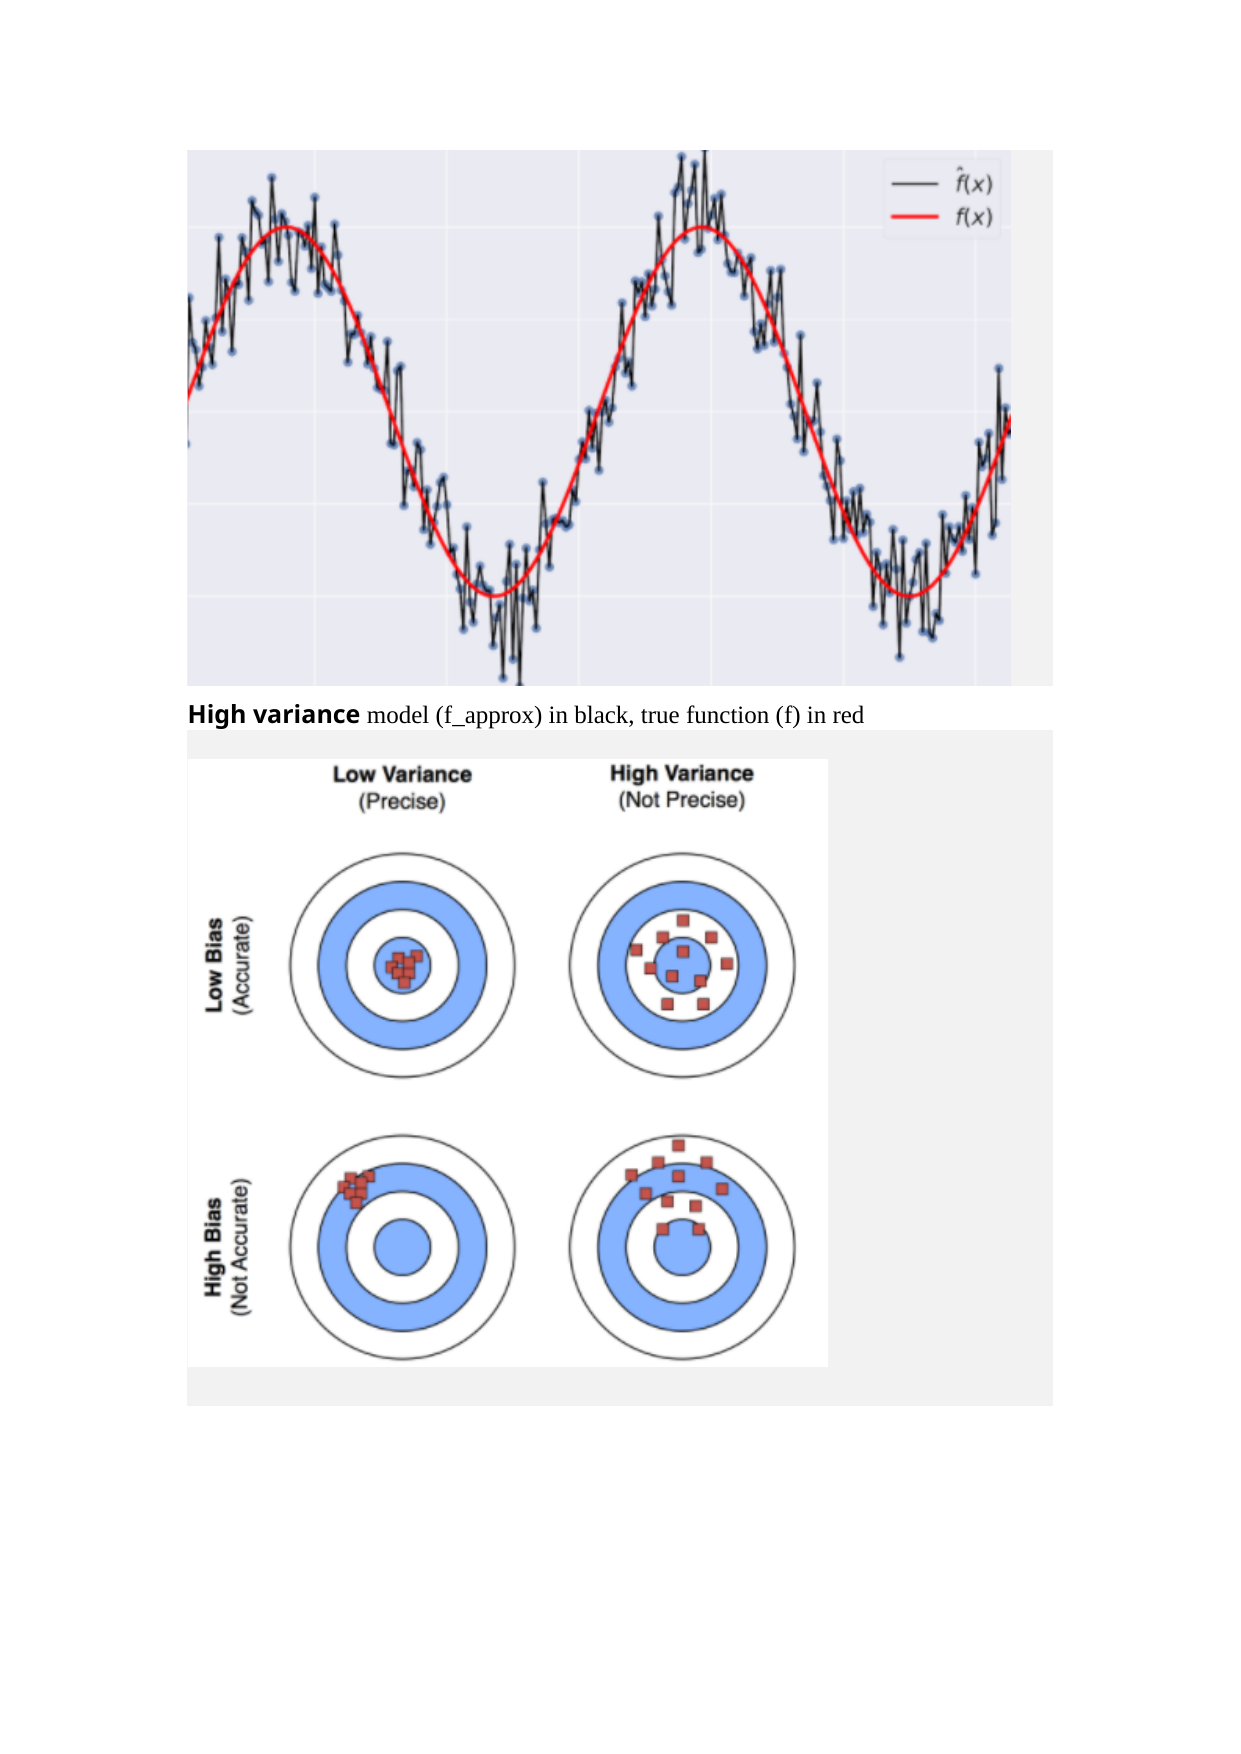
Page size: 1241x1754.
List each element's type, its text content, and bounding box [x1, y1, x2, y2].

picture [187, 759, 829, 1367]
picture [187, 150, 1011, 686]
text High variance model (f_approx) in black, true function (f) in red [187, 696, 1053, 730]
